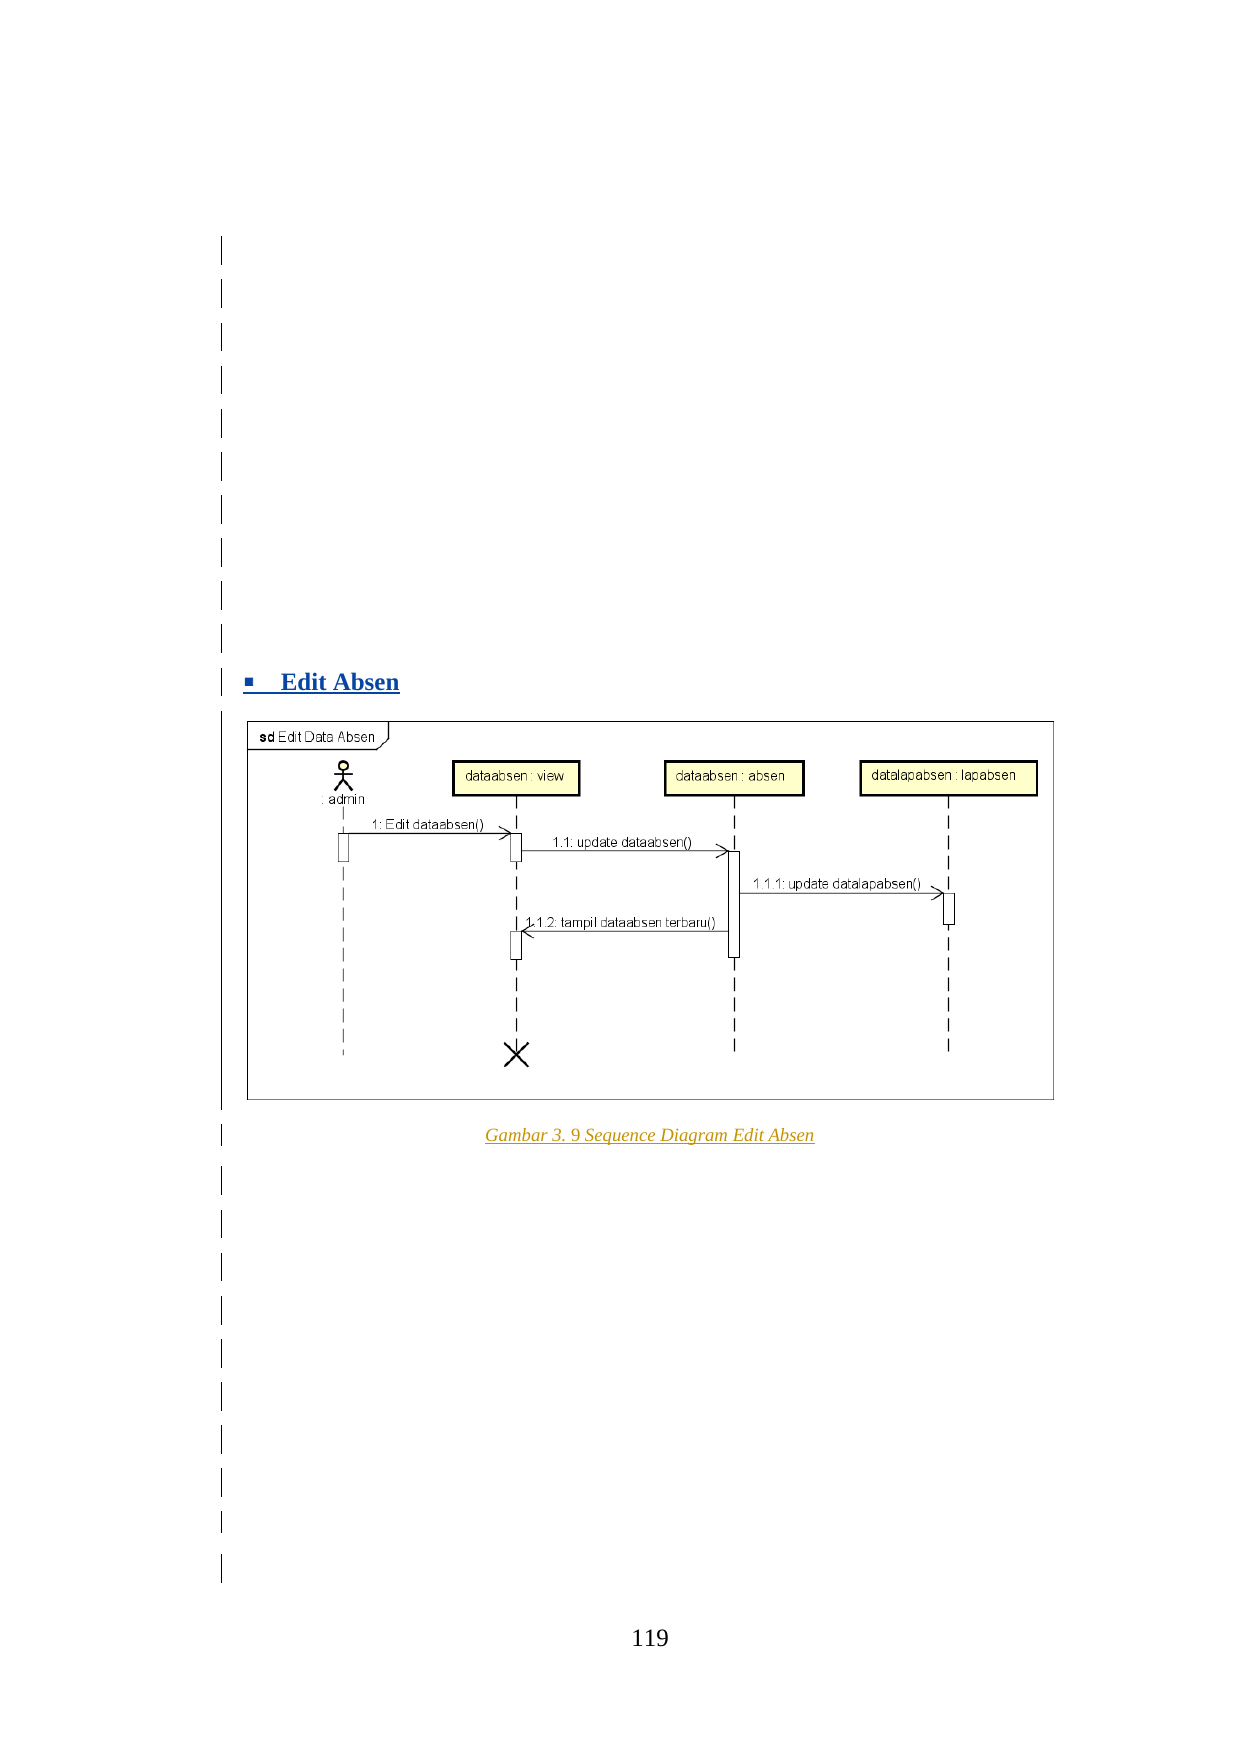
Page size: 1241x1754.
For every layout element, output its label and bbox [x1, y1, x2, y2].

picture [236, 707, 1066, 1110]
